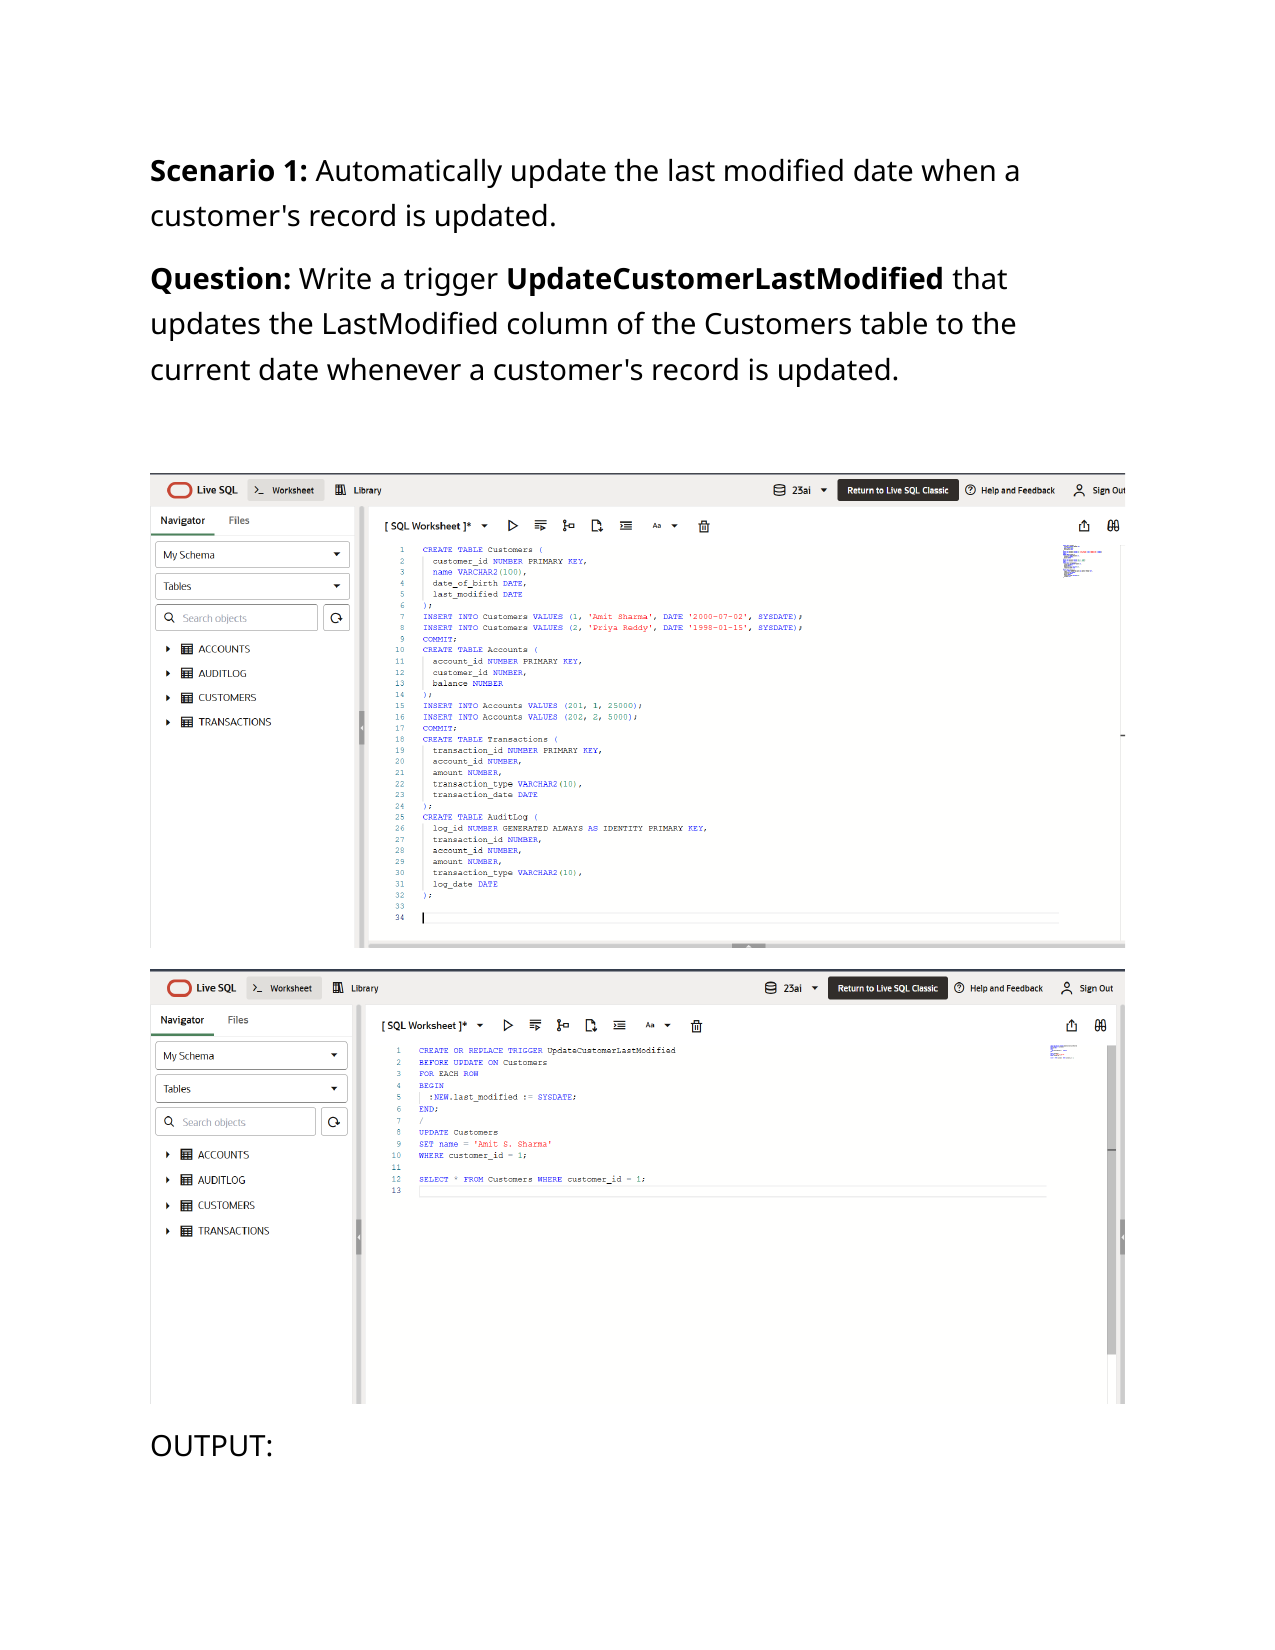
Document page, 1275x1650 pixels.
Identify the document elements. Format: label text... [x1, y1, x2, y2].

picture [150, 473, 1125, 948]
text Question: Write a trigger UpdateCustomerLastModified that updates the LastModified column of the Customers table to the current date whenever a customer's record is updated. [150, 258, 1125, 389]
picture [150, 969, 1125, 1404]
text Scenario 1: Automatically update the last modified date when a customer's record is updated. [150, 150, 1125, 235]
text OUTPUT: [150, 1425, 1125, 1465]
